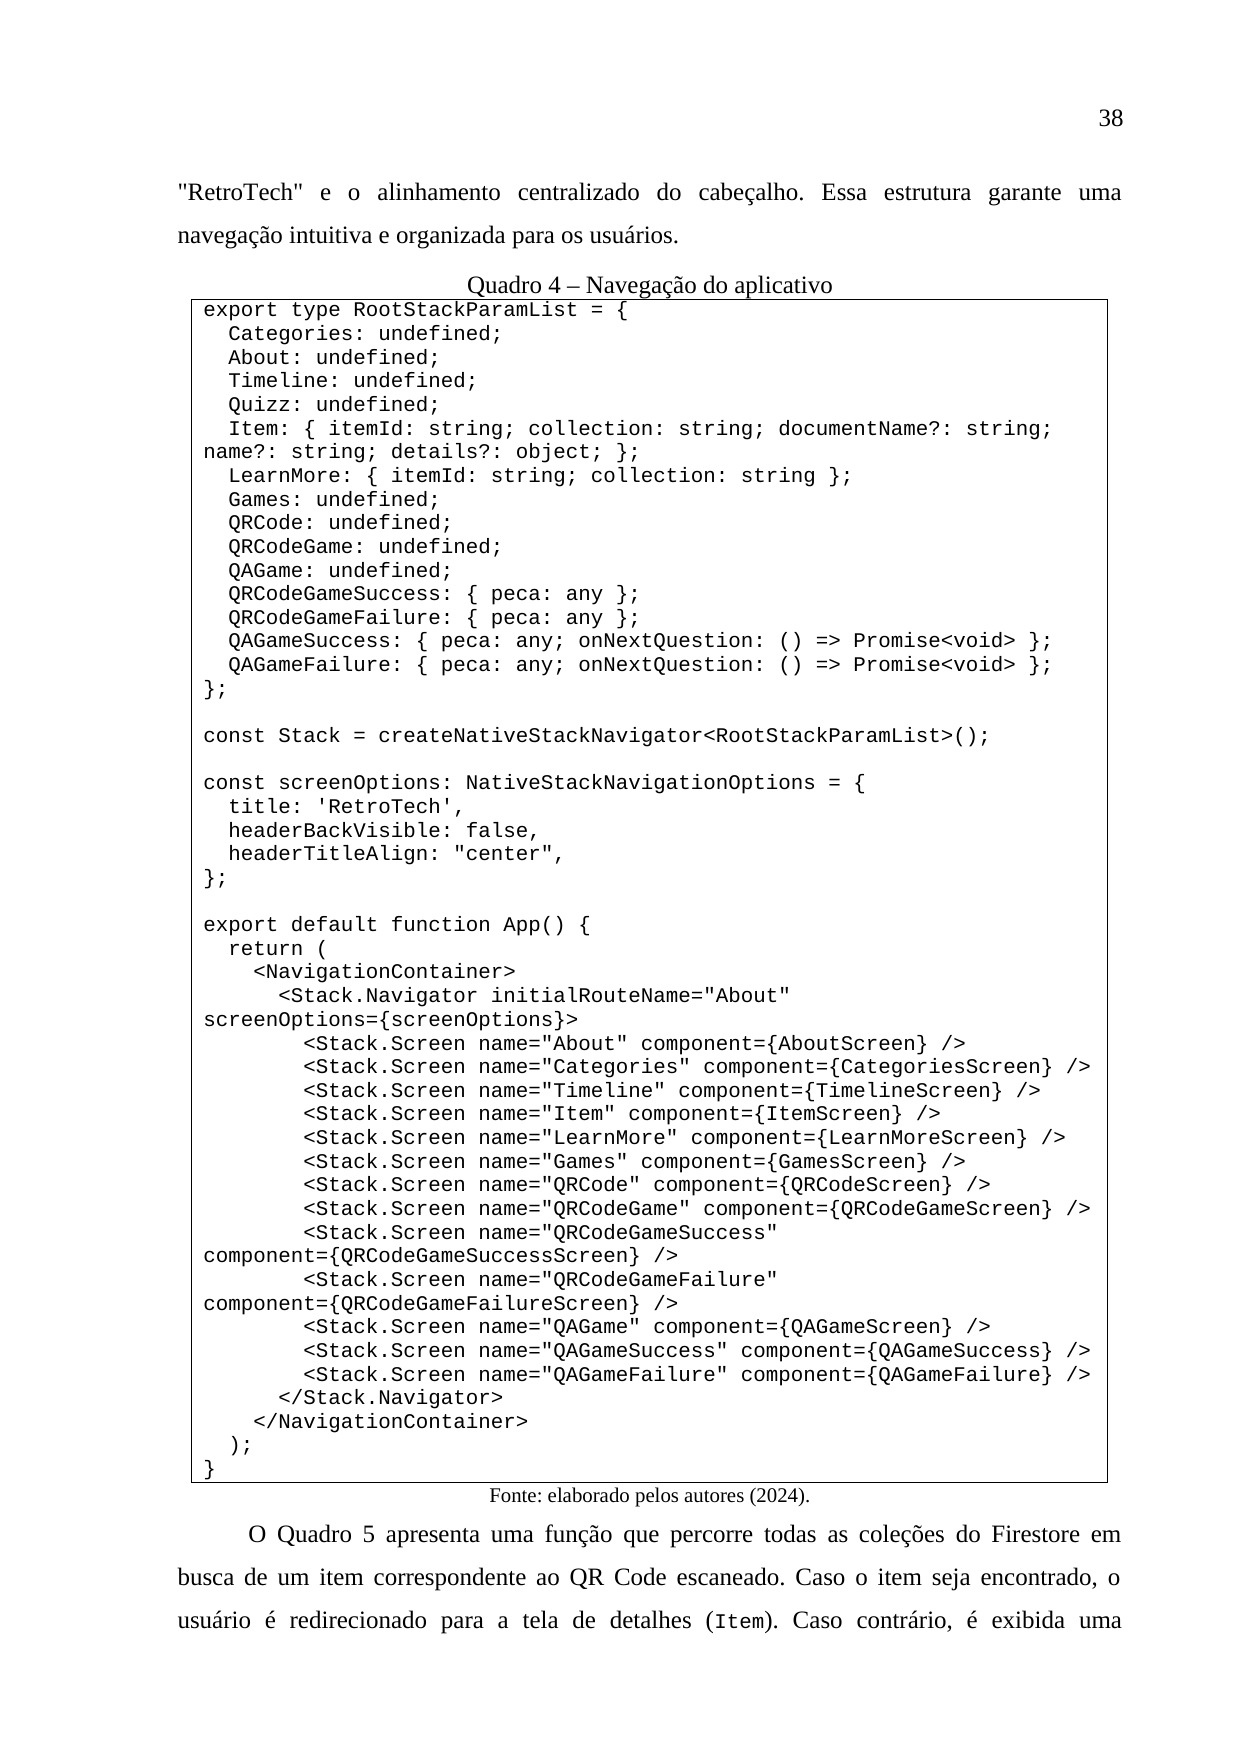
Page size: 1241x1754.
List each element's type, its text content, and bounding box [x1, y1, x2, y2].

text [177, 177, 1122, 249]
text Fonte: elaborado pelos autores (2024). [177, 1483, 1122, 1507]
table_header export type RootStackParamList = { Categories: undefined; About: undefined; Timeline: undefined; Quizz: undefined; Item: { itemId: string; collection: string; documentName?: string; name?: string; details?: object; }; LearnMore: { itemId: string; collection: string }; Games: undefined; QRCode: undefined; QRCodeGame: undefined; QAGame: undefined; QRCodeGameSuccess: { peca: any }; QRCodeGameFailure: { peca: any }; QAGameSuccess: { peca: any; onNextQuestion: () => Promise<void> }; QAGameFailure: { peca: any; onNextQuestion: () => Promise<void> }; }; const Stack = createNativeStackNavigator<RootStackParamList>(); const screenOptions: NativeStackNavigationOptions = { title: 'RetroTech', headerBackVisible: false, headerTitleAlign: "center", }; export default function App() { return ( <NavigationContainer> <Stack.Navigator initialRouteName="About" screenOptions={screenOptions}> <Stack.Screen name="About" component={AboutScreen} /> <Stack.Screen name="Categories" component={CategoriesScreen} /> <Stack.Screen name="Timeline" component={TimelineScreen} /> <Stack.Screen name="Item" component={ItemScreen} /> <Stack.Screen name="LearnMore" component={LearnMoreScreen} /> <Stack.Screen name="Games" component={GamesScreen} /> <Stack.Screen name="QRCode" component={QRCodeScreen} /> <Stack.Screen name="QRCodeGame" component={QRCodeGameScreen} /> <Stack.Screen name="QRCodeGameSuccess" component={QRCodeGameSuccessScreen} /> <Stack.Screen name="QRCodeGameFailure" component={QRCodeGameFailureScreen} /> <Stack.Screen name="QAGame" component={QAGameScreen} /> <Stack.Screen name="QAGameSuccess" component={QAGameSuccess} /> <Stack.Screen name="QAGameFailure" component={QAGameFailure} /> </Stack.Navigator> </NavigationContainer> ); } [192, 300, 1107, 1482]
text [177, 1519, 1122, 1635]
